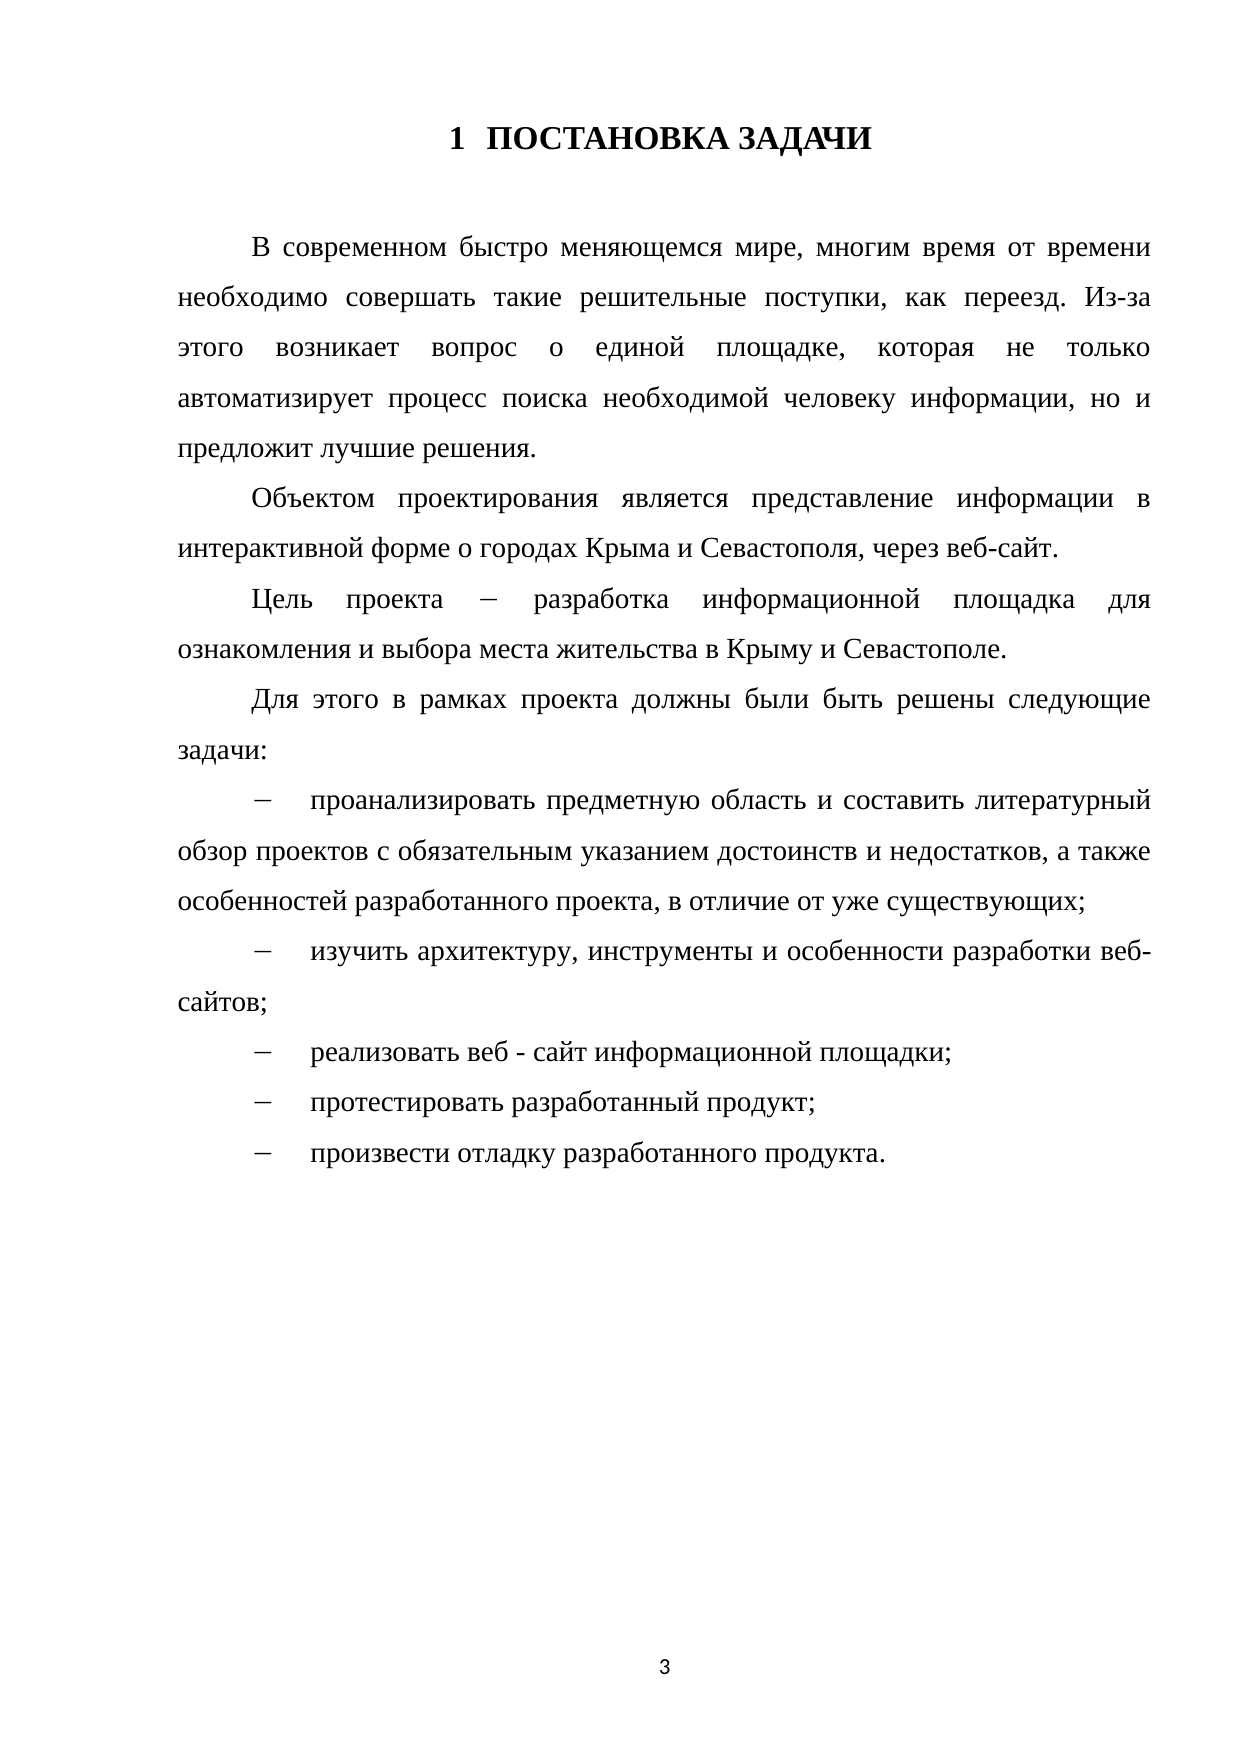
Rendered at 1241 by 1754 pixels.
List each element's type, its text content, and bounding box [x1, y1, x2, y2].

subtitle ПОСТАНОВКА ЗАДАЧИ [177, 118, 1152, 156]
text Для этого в рамках проекта должны были быть решены следующие задачи: [177, 682, 1152, 766]
list проанализировать предметную область и составить литературный обзор проектов с обязательным указанием достоинств и недостатков, а также особенностей разработанного проекта, в отличие от уже существующих; [177, 782, 1152, 917]
text Объектом проектирования является представление информации в интерактивной форме о городах Крыма и Севастополя, через веб-сайт. [177, 480, 1152, 564]
list изучить архитектуру, инструменты и особенности разработки веб-сайтов; [177, 933, 1152, 1017]
text Цель проекта разработка информационной площадка для ознакомления и выбора места жительства в Крыму и Севастополе. [177, 581, 1152, 665]
text В современном быстро меняющемся мире, многим время от времени необходимо совершать такие решительные поступки, как переезд. Из-за этого возникает вопрос о единой площадке, которая не только автоматизирует процесс поиска необходимой человеку информации, но и предложит лучшие решения. [177, 229, 1152, 463]
list произвести отладку разработанного продукта. [177, 1135, 1152, 1168]
list протестировать разработанный продукт; [177, 1084, 1152, 1118]
list реализовать веб - сайт информационной площадки; [177, 1034, 1152, 1068]
